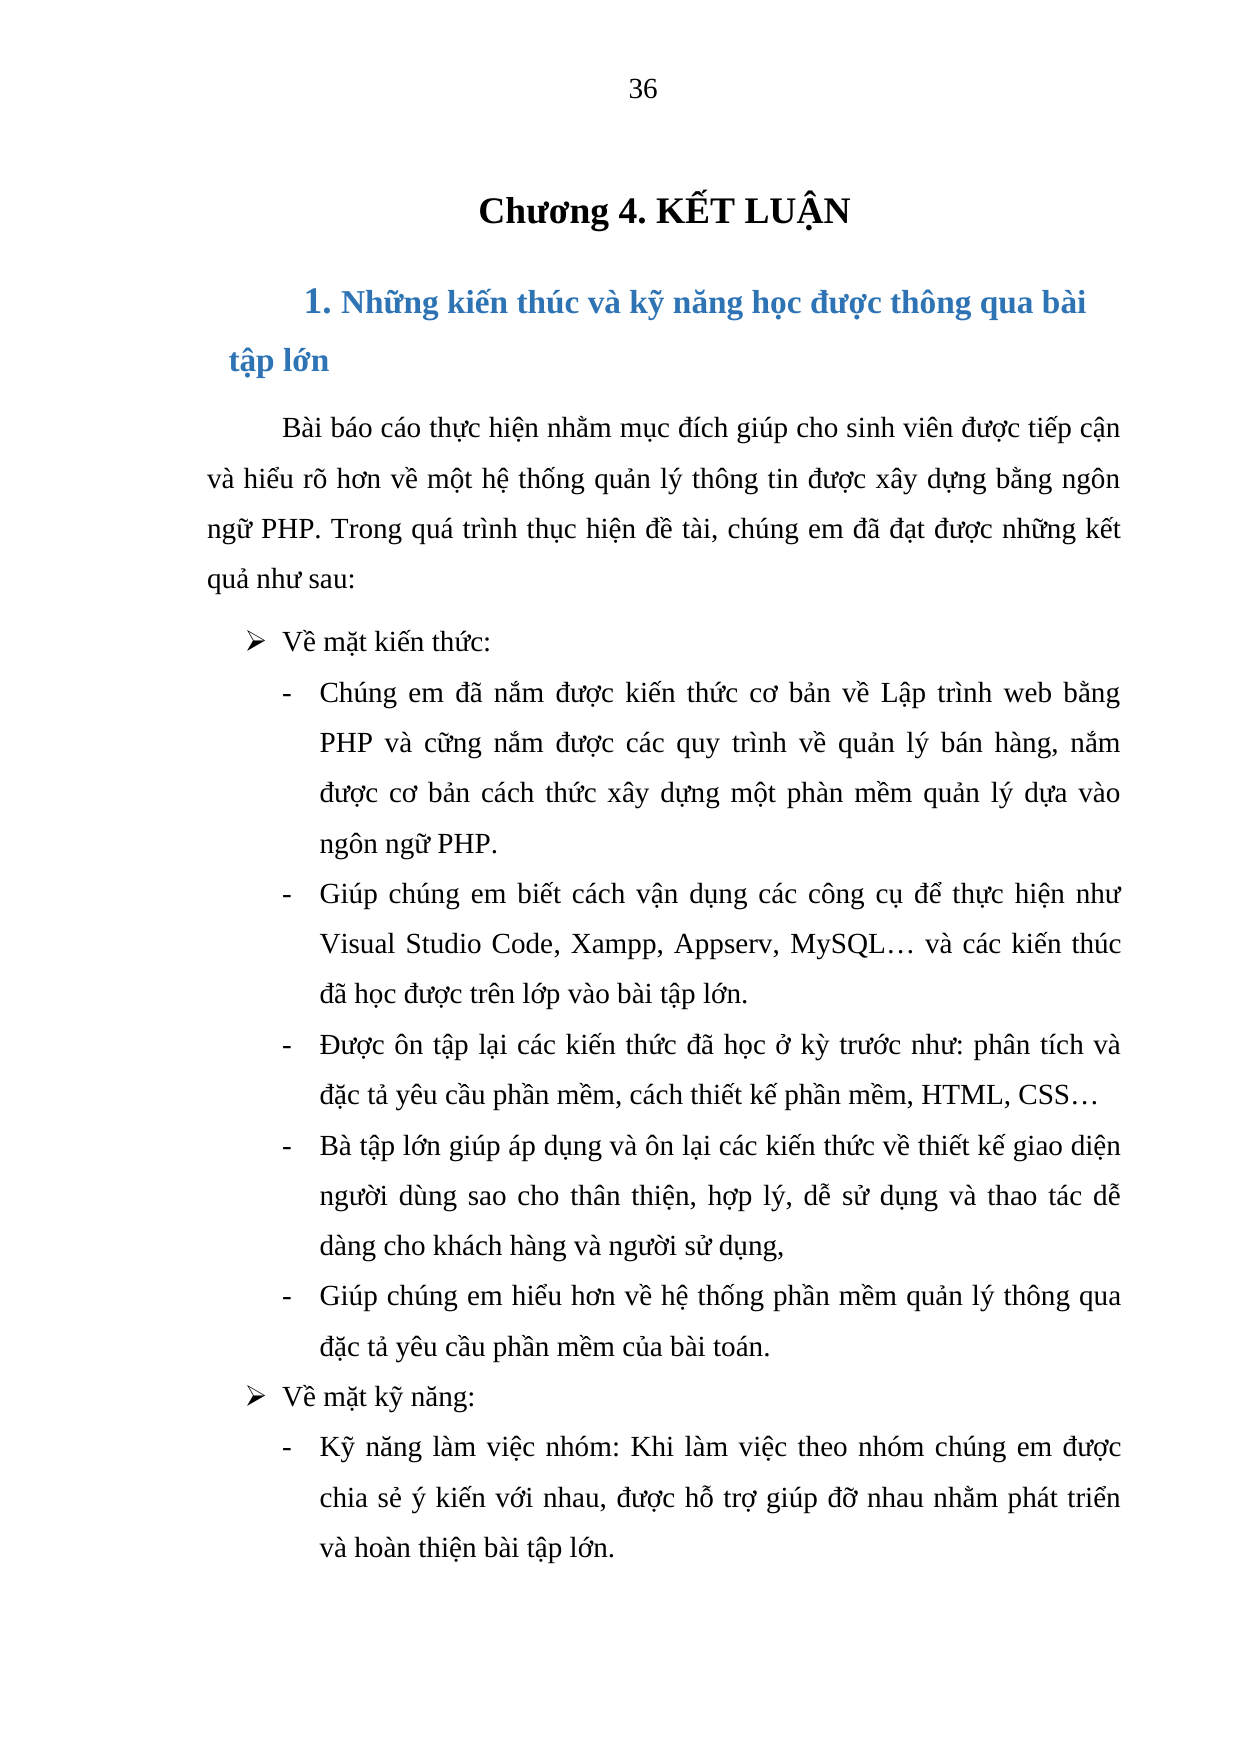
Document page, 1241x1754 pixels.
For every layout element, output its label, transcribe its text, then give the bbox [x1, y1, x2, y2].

subtitle KẾT LUẬN [207, 189, 1122, 232]
list Bà tập lớn giúp áp dụng và ôn lại các kiến thức về thiết kế giao diện người dùng sao cho thân thiện, hợp lý, dễ sử dụng và thao tác dễ dàng cho khách hàng và người sử dụng, [282, 1128, 1122, 1262]
list Chúng em đã nắm được kiến thức cơ bản về Lập trình web bằng PHP và cững nắm được các quy trình về quản lý bán hàng, nắm được cơ bản cách thức xây dựng một phàn mềm quản lý dựa vào ngôn ngữ PHP. [282, 675, 1122, 859]
list Về mặt kỹ năng: [244, 1379, 1122, 1413]
list Giúp chúng em biết cách vận dụng các công cụ để thực hiện như Visual Studio Code, Xampp, Appserv, MySQL… và các kiến thúc đã học được trên lớp vào bài tập lớn. [282, 876, 1122, 1010]
list Giúp chúng em hiểu hơn về hệ thống phần mềm quản lý thông qua đặc tả yêu cầu phần mềm của bài toán. [282, 1278, 1122, 1362]
text Bài báo cáo thực hiện nhằm mục đích giúp cho sinh viên được tiếp cận và hiểu rõ hơn về một hệ thống quản lý thông tin được xây dựng bằng ngôn ngữ PHP. Trong quá trình thục hiện đề tài, chúng em đã đạt được những kết quả như sau: [207, 411, 1122, 595]
list Kỹ năng làm việc nhóm: Khi làm việc theo nhóm chúng em được chia sẻ ý kiến với nhau, được hỗ trợ giúp đỡ nhau nhằm phát triển và hoàn thiện bài tập lớn. [282, 1429, 1122, 1564]
list Được ôn tập lại các kiến thức đã học ở kỳ trước như: phân tích và đặc tả yêu cầu phần mềm, cách thiết kế phần mềm, HTML, CSS… [282, 1027, 1122, 1111]
subtitle Những kiến thúc và kỹ năng học được thông qua bài tập lớn [228, 278, 1122, 379]
list Về mặt kiến thức: [244, 624, 1122, 658]
